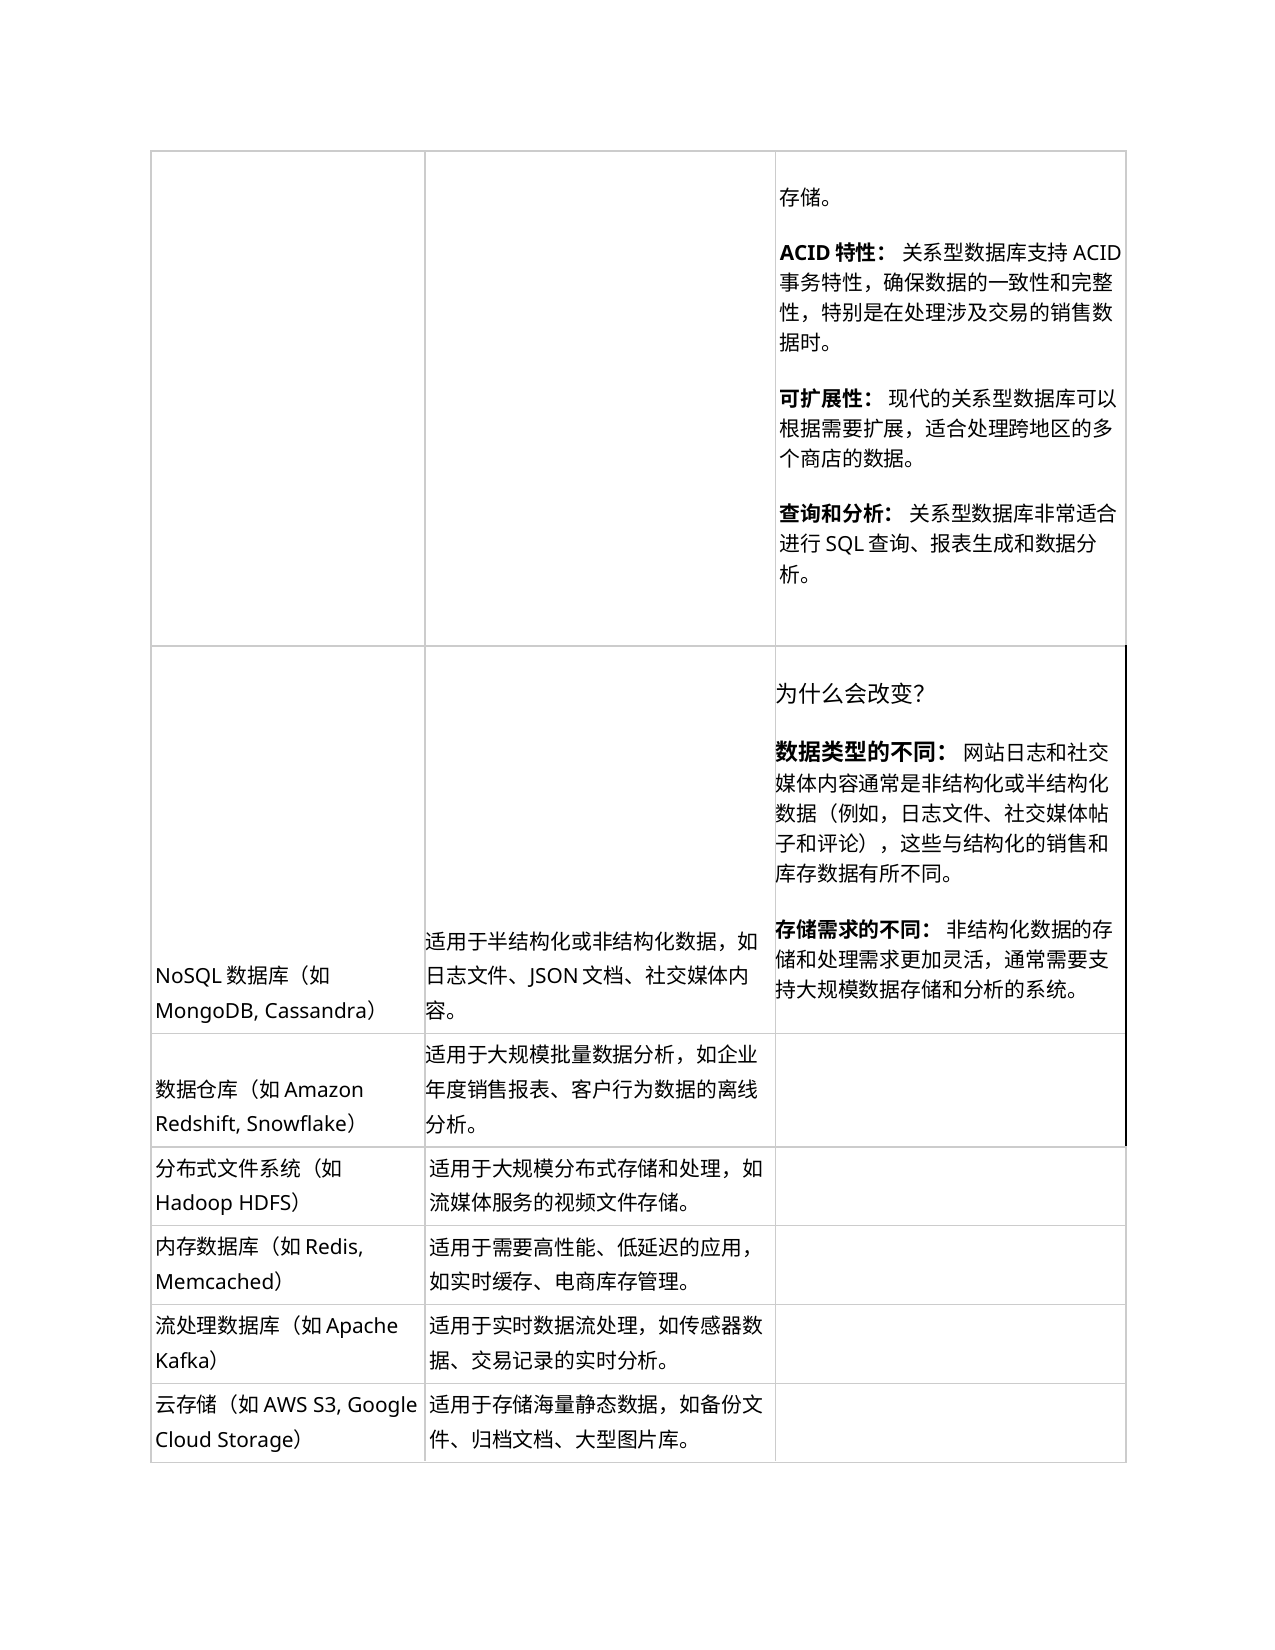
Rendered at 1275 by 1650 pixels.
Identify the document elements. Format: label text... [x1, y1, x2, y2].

table_cell 适用于实时数据流处理，如传感器数据、交易记录的实时分析。 [426, 1305, 775, 1382]
table_cell 适用于需要高性能、低延迟的应用，如实时缓存、电商库存管理。 [426, 1226, 775, 1304]
table_cell 适用于大规模分布式存储和处理，如流媒体服务的视频文件存储。 [426, 1148, 775, 1225]
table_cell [426, 152, 775, 645]
table_cell NoSQL数据库（如MongoDB, Cassandra） [152, 647, 424, 1033]
table_cell 数据仓库（如Amazon Redshift, Snowflake） [152, 1034, 424, 1146]
table_cell [776, 1305, 1125, 1382]
table_cell [776, 1226, 1125, 1304]
table_cell 云存储（如AWS S3, Google Cloud Storage） [152, 1384, 424, 1461]
table_cell [776, 1148, 1125, 1225]
table_cell 流处理数据库（如Apache Kafka） [152, 1305, 424, 1382]
table_cell [776, 1384, 1125, 1461]
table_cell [152, 152, 424, 645]
table_cell [776, 1034, 1125, 1146]
table_cell 内存数据库（如Redis, Memcached） [152, 1226, 424, 1304]
table_cell 适用于半结构化或非结构化数据，如日志文件、JSON文档、社交媒体内容。 [426, 647, 775, 1033]
table_cell 分布式文件系统（如Hadoop HDFS） [152, 1148, 424, 1225]
table_cell 适用于存储海量静态数据，如备份文件、归档文档、大型图片库。 [426, 1384, 775, 1461]
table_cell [776, 152, 1125, 645]
table_cell 适用于大规模批量数据分析，如企业年度销售报表、客户行为数据的离线分析。 [426, 1034, 775, 1146]
table_cell 为什么会改变？ 数据类型的不同： 网站日志和社交媒体内容通常是非结构化或半结构化数据（例如，日志文件、社交媒体帖子和评论），这些与结构化的销售和库存数据有所不同。 存储需求的不同： 非结构化数据的存储和处理需求更加灵活，通常需要支持大规模数据存储和分析的系统。 [776, 647, 1125, 1033]
